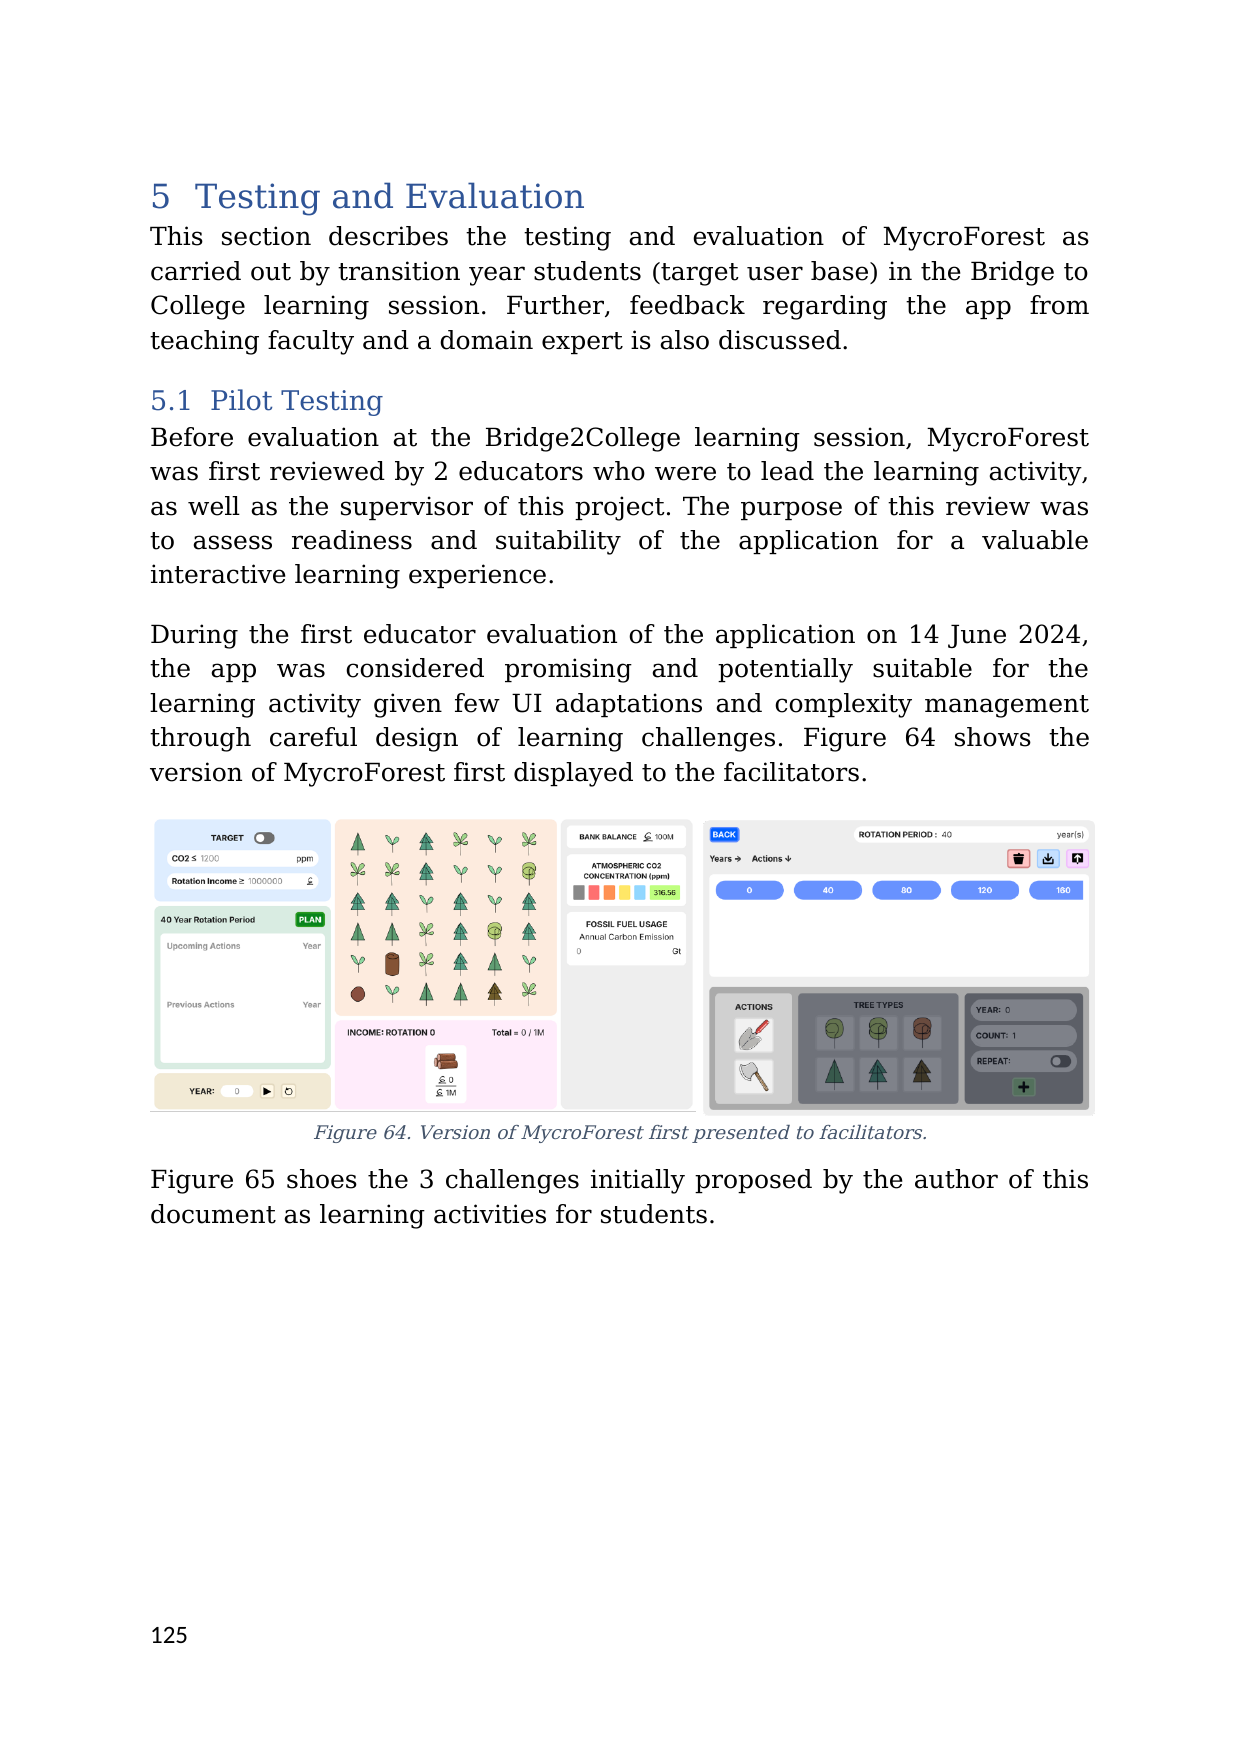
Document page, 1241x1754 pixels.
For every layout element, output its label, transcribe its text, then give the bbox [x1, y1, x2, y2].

text Figure 65 shoes the 3 challenges initially proposed by the author of this document as learning activities for students. [150, 1164, 1090, 1228]
text Before evaluation at the Bridge2College learning session, MycroForest was first reviewed by 2 educators who were to lead the learning activity, as well as the supervisor of this project. The purpose of this review was to assess readiness and suitability of the application for a valuable interactive learning experience. [150, 421, 1090, 589]
subtitle Testing and Evaluation [150, 175, 1090, 215]
text This section describes the testing and evaluation of MycroForest as carried out by transition year students (target user base) in the Bridge to College learning session. Further, feedback regarding the app from teaching faculty and a domain expert is also discussed. [150, 221, 1090, 354]
subtitle Pilot Testing [150, 384, 1090, 416]
picture [150, 816, 1095, 1116]
text Figure 64. Version of MycroForest first presented to facilitators. [150, 1121, 1090, 1143]
text During the first educator evaluation of the application on 14 June 2024, the app was considered promising and potentially suitable for the learning activity given few UI adaptations and complexity management through careful design of learning challenges. Figure 64 shows the version of MycroForest first displayed to the facilitators. [150, 618, 1090, 786]
